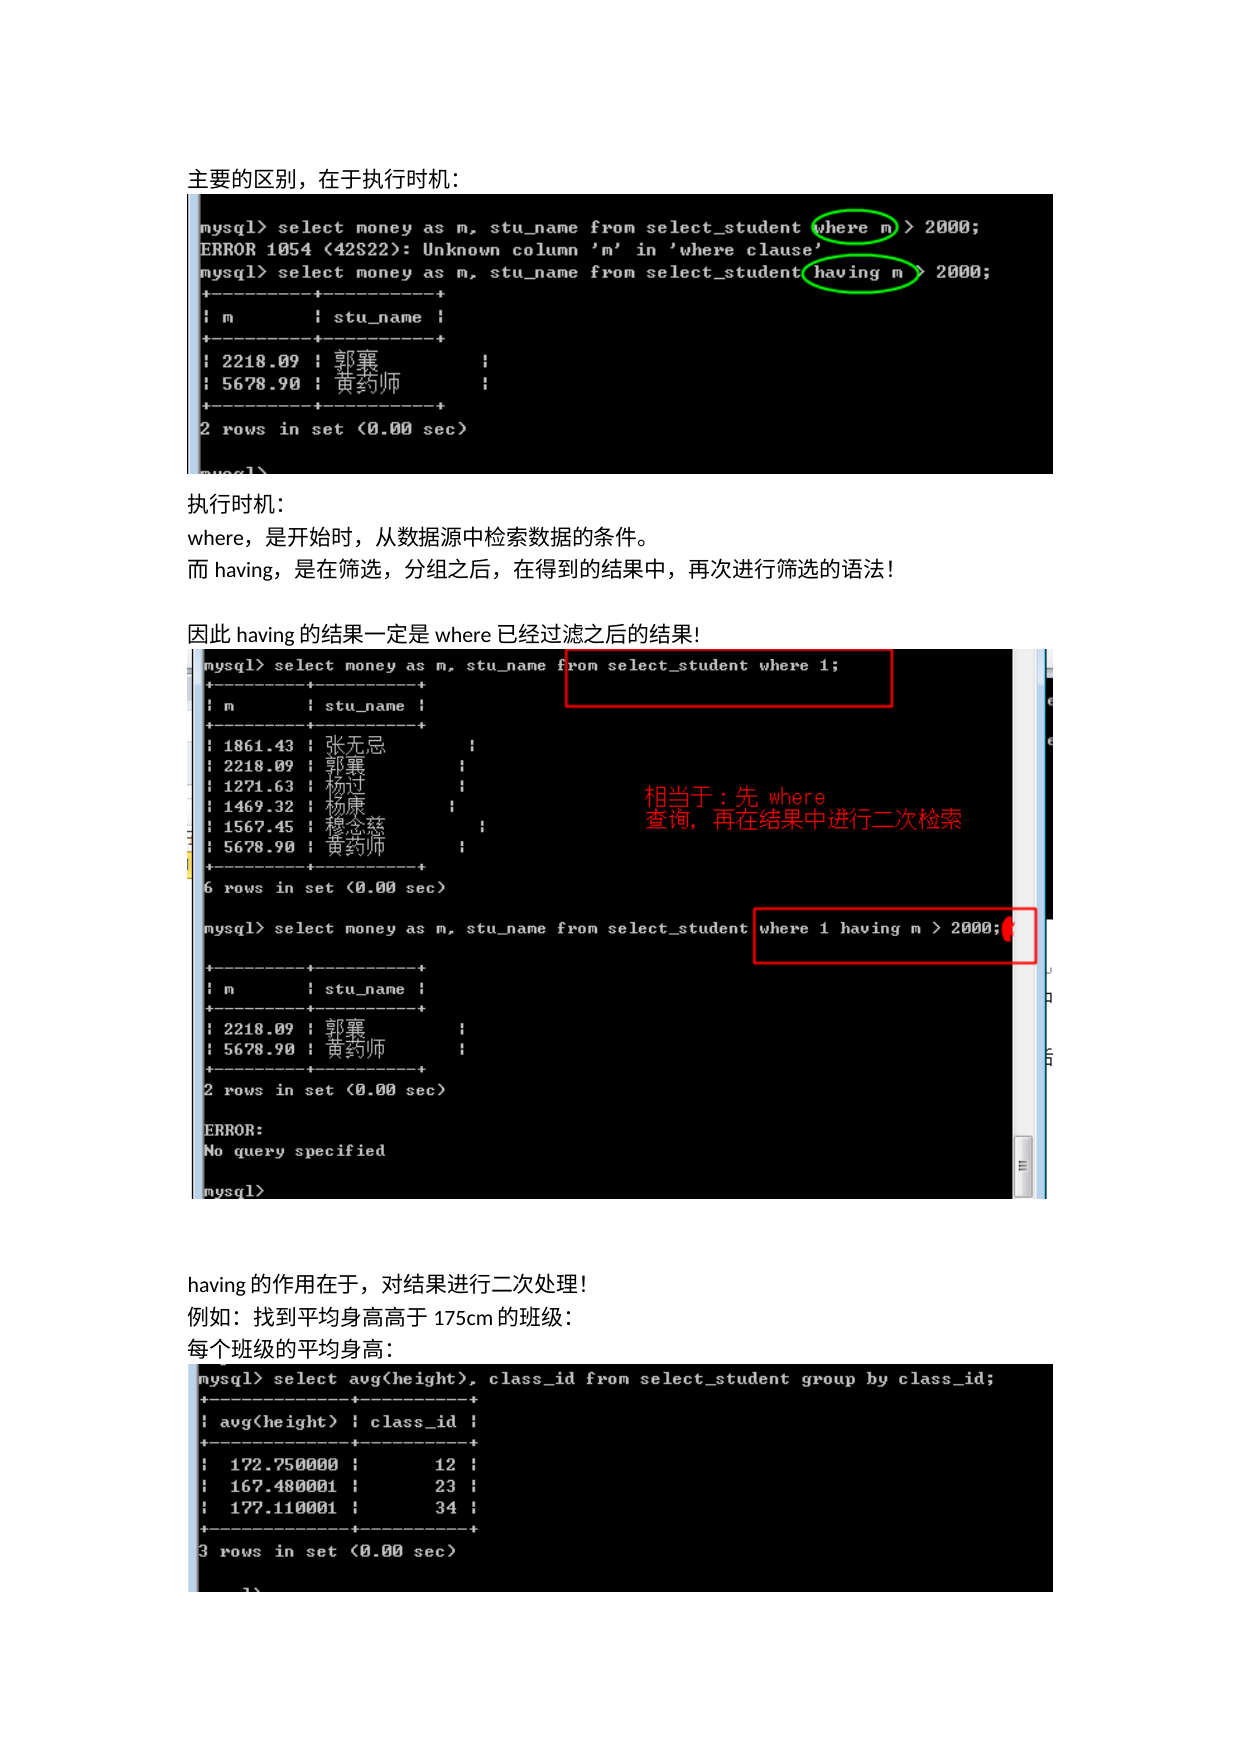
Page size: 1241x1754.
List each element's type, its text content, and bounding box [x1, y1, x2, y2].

text 执行时机： [187, 487, 1053, 519]
picture [187, 194, 1053, 474]
text 每个班级的平均身高： [187, 1332, 1053, 1364]
text 而 having，是在筛选，分组之后，在得到的结果中，再次进行筛选的语法！ [187, 552, 1053, 584]
picture [187, 1364, 1053, 1592]
text having的作用在于，对结果进行二次处理！ [187, 1267, 1053, 1299]
text 因此 having的结果一定是 where 已经过滤之后的结果! [187, 617, 1053, 649]
text where，是开始时，从数据源中检索数据的条件。 [187, 519, 1053, 552]
text 主要的区别，在于执行时机： [187, 162, 1053, 194]
picture [187, 649, 1053, 1199]
text 例如：找到平均身高高于 175cm的班级： [187, 1299, 1053, 1332]
